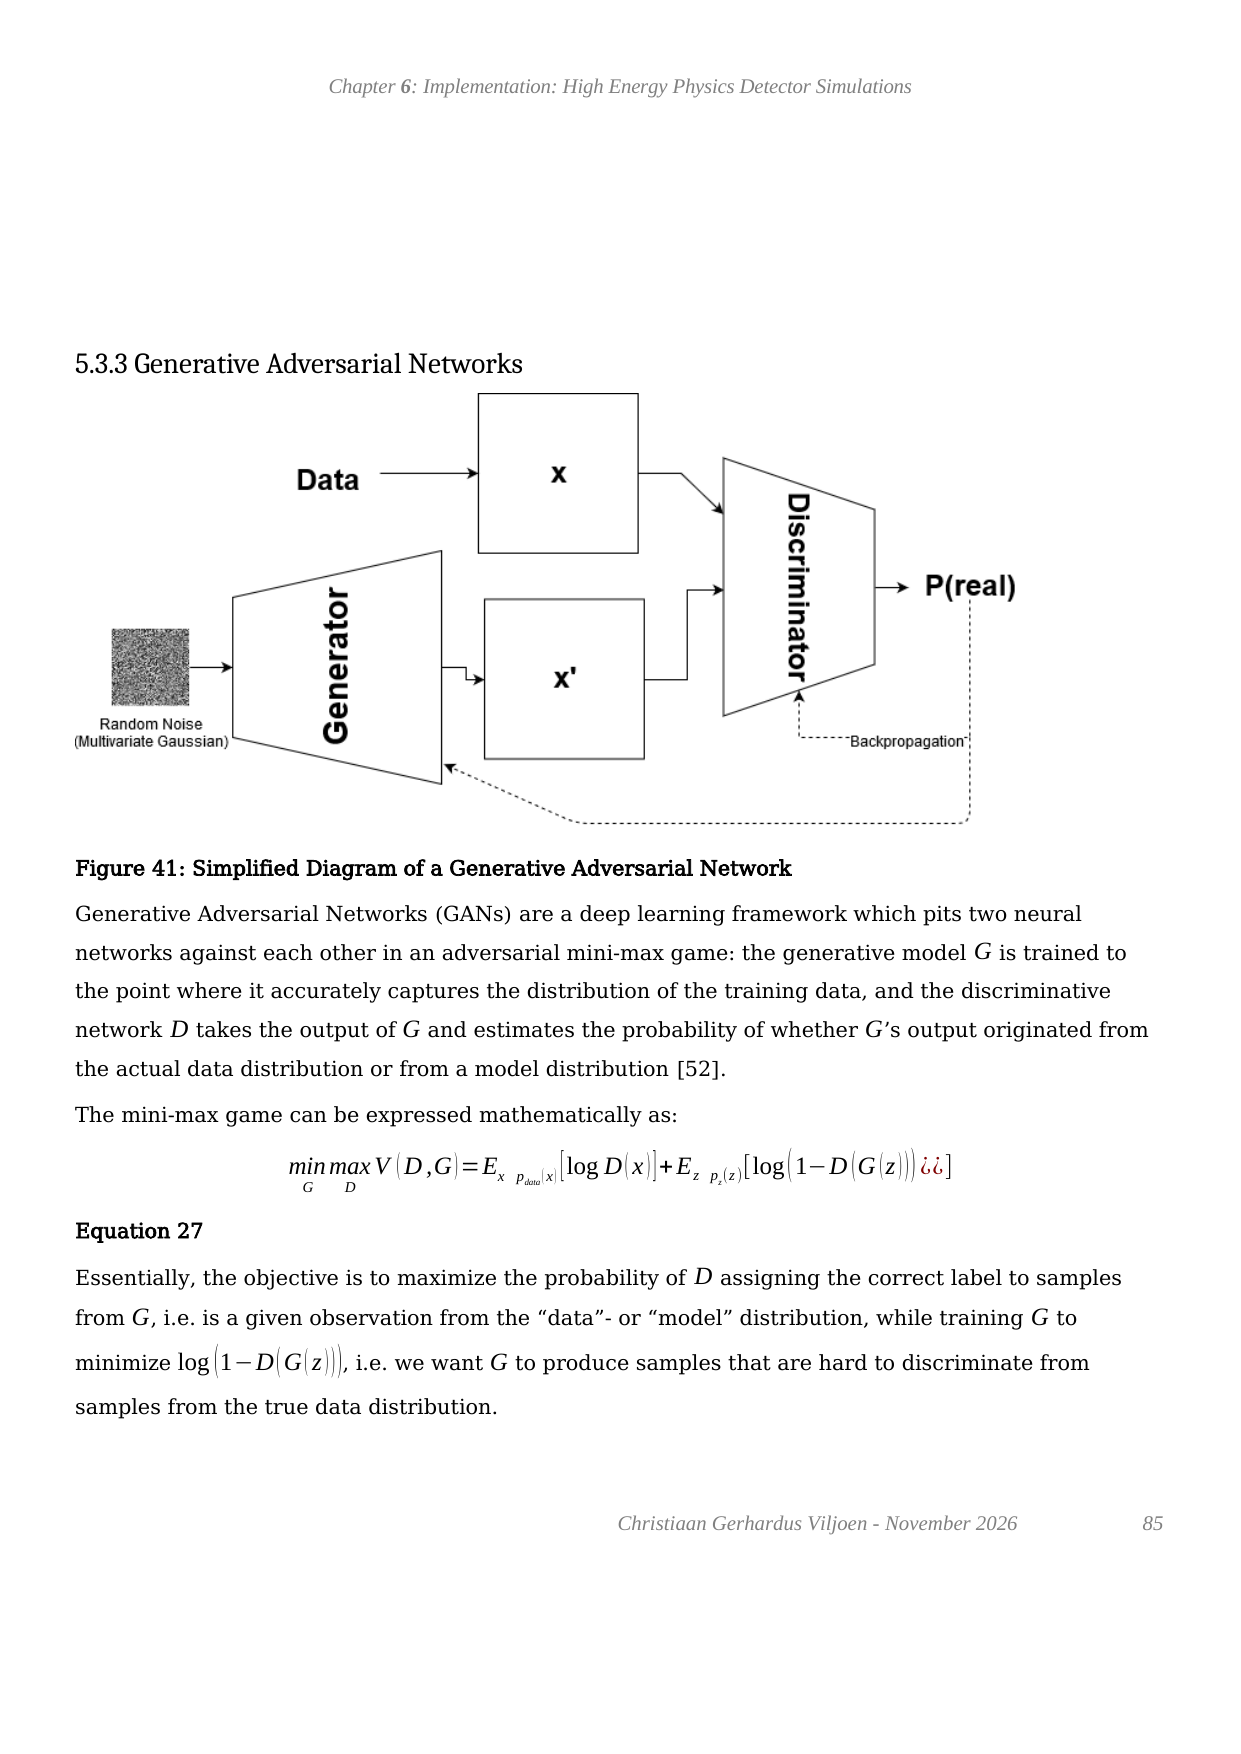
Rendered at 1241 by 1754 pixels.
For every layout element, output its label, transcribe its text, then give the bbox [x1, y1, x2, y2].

text Figure 41: Simplified Diagram of a Generative Adversarial Network [75, 855, 1165, 880]
text Generative Adversarial Networks (GANs) are a deep learning framework which pits two neural networks against each other in an adversarial mini-max game: the generative model is trained to the point where it accurately captures the distribution of the training data, and the discriminative network takes the output of and estimates the probability of whether ’s output originated from the actual data distribution or from a model distribution . [75, 901, 1165, 1081]
text The mini-max game can be expressed mathematically as: [75, 1102, 1165, 1127]
text Essentially, the objective is to maximize the probability of assigning the correct label to samples from , i.e. is a given observation from the “data”- or “model” distribution, while training to minimize , i.e. we want to produce samples that are hard to discriminate from samples from the true data distribution. [75, 1263, 1165, 1418]
text Equation 27 [75, 1217, 1165, 1242]
picture [75, 393, 1016, 834]
subtitle Generative Adversarial Networks [75, 347, 1165, 381]
